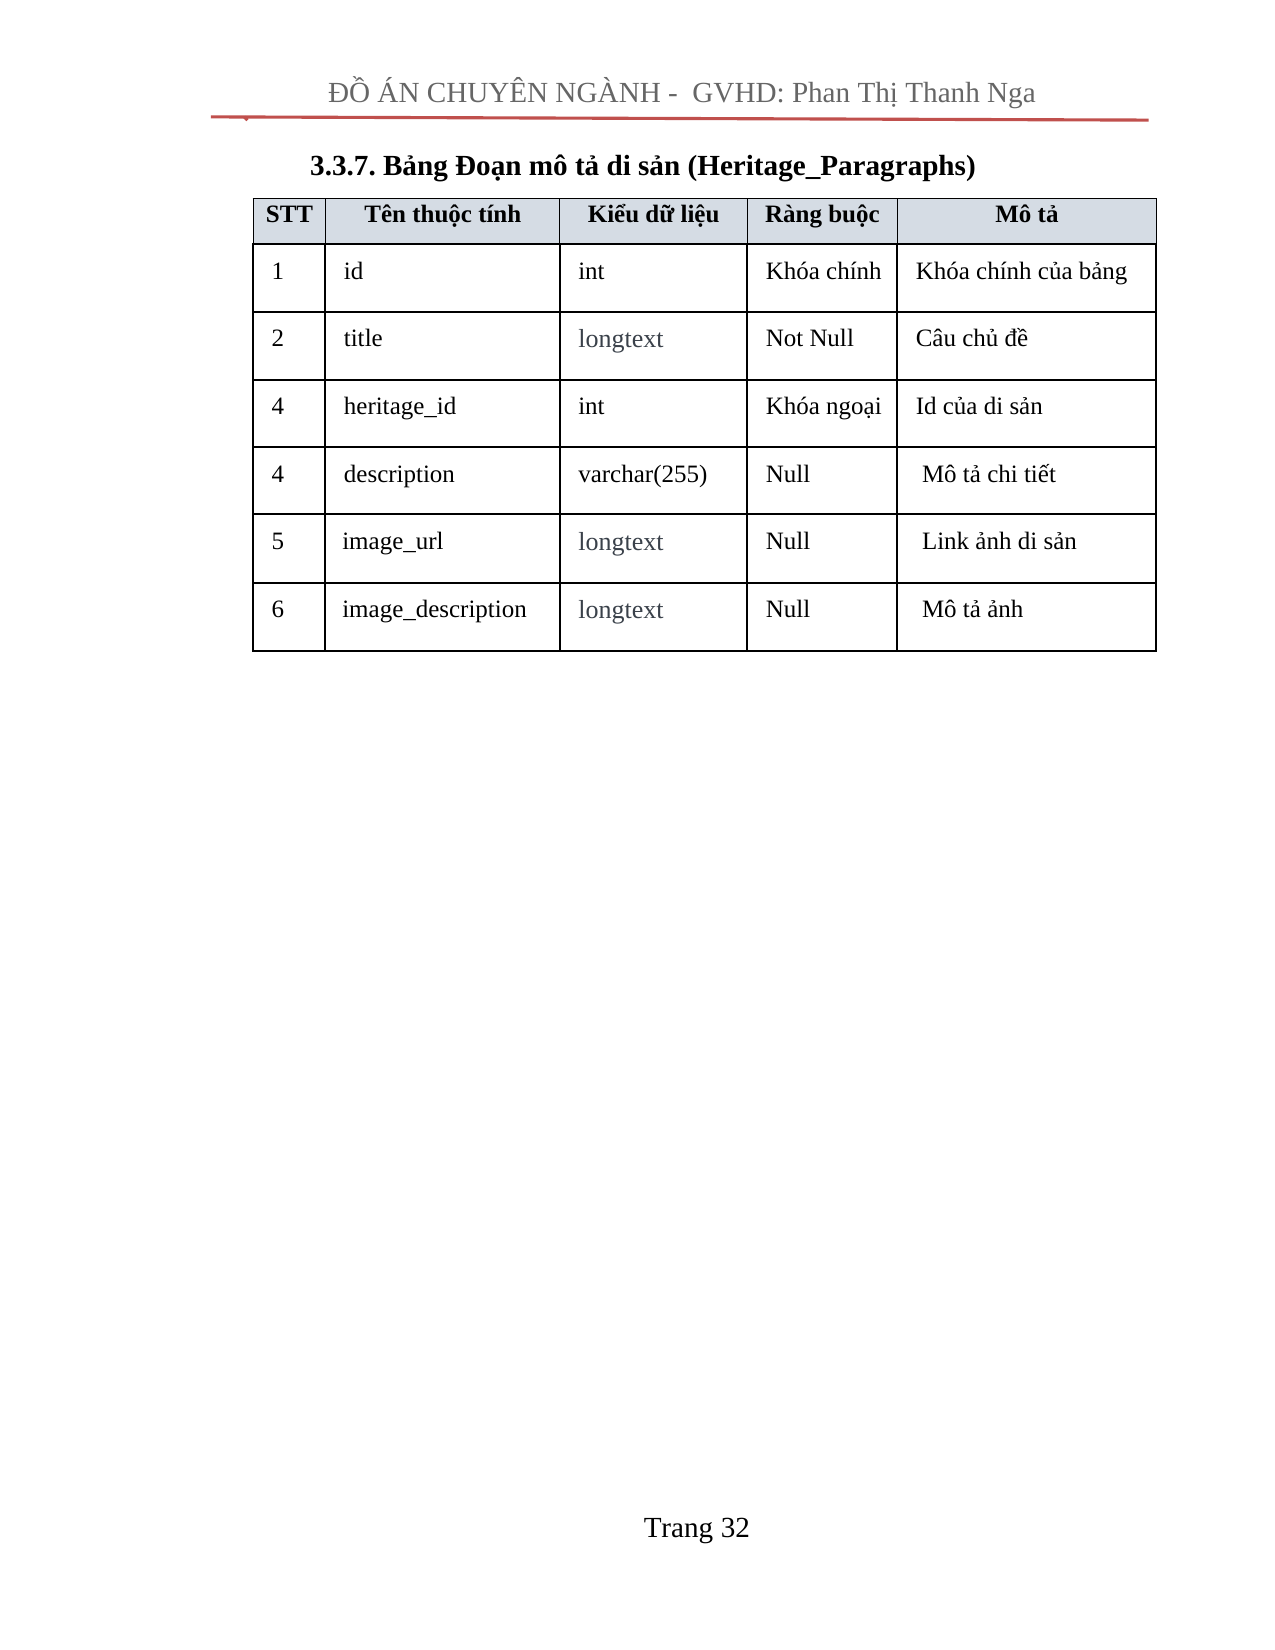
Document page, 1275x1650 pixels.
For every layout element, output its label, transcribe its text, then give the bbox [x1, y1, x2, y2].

table_cell 1 [254, 245, 324, 311]
table_cell Khóa ngoại [748, 381, 896, 446]
table_cell Khóa chính của bảng [898, 245, 1155, 311]
table_cell id [326, 245, 559, 311]
table_cell Mô tả ảnh [898, 584, 1155, 650]
table_header Kiểu dữ liệu [560, 199, 747, 243]
table_cell Null [748, 515, 896, 582]
table_cell Null [748, 448, 896, 513]
table_cell heritage_id [326, 381, 559, 446]
table_cell int [561, 381, 746, 446]
table_cell longtext [561, 584, 746, 650]
table_cell 4 [254, 381, 324, 446]
table_cell Câu chủ đề [898, 313, 1155, 379]
table_cell int [561, 245, 746, 311]
table_cell Null [748, 584, 896, 650]
table_cell 2 [254, 313, 324, 379]
table_cell varchar(255) [561, 448, 746, 513]
table_cell Khóa chính [748, 245, 896, 311]
table_cell title [326, 313, 559, 379]
table_cell Link ảnh di sản [898, 515, 1155, 582]
table_cell Mô tả chi tiết [898, 448, 1155, 513]
table_cell longtext [561, 313, 746, 379]
table_header Ràng buộc [748, 199, 897, 243]
table_cell image_url [326, 515, 559, 582]
table_header Mô tả [898, 199, 1156, 243]
table_cell image_description [326, 584, 559, 650]
table_cell 4 [254, 448, 324, 513]
table_cell Id của di sản [898, 381, 1155, 446]
subtitle 3.3.7. Bảng Đoạn mô tả di sản (Heritage_Paragraphs) [310, 148, 1157, 181]
table_cell 5 [254, 515, 324, 582]
table_cell 6 [254, 584, 324, 650]
table_cell longtext [561, 515, 746, 582]
table_cell description [326, 448, 559, 513]
table_header Tên thuộc tính [326, 199, 559, 243]
table_header STT [254, 199, 325, 243]
table_cell Not Null [748, 313, 896, 379]
